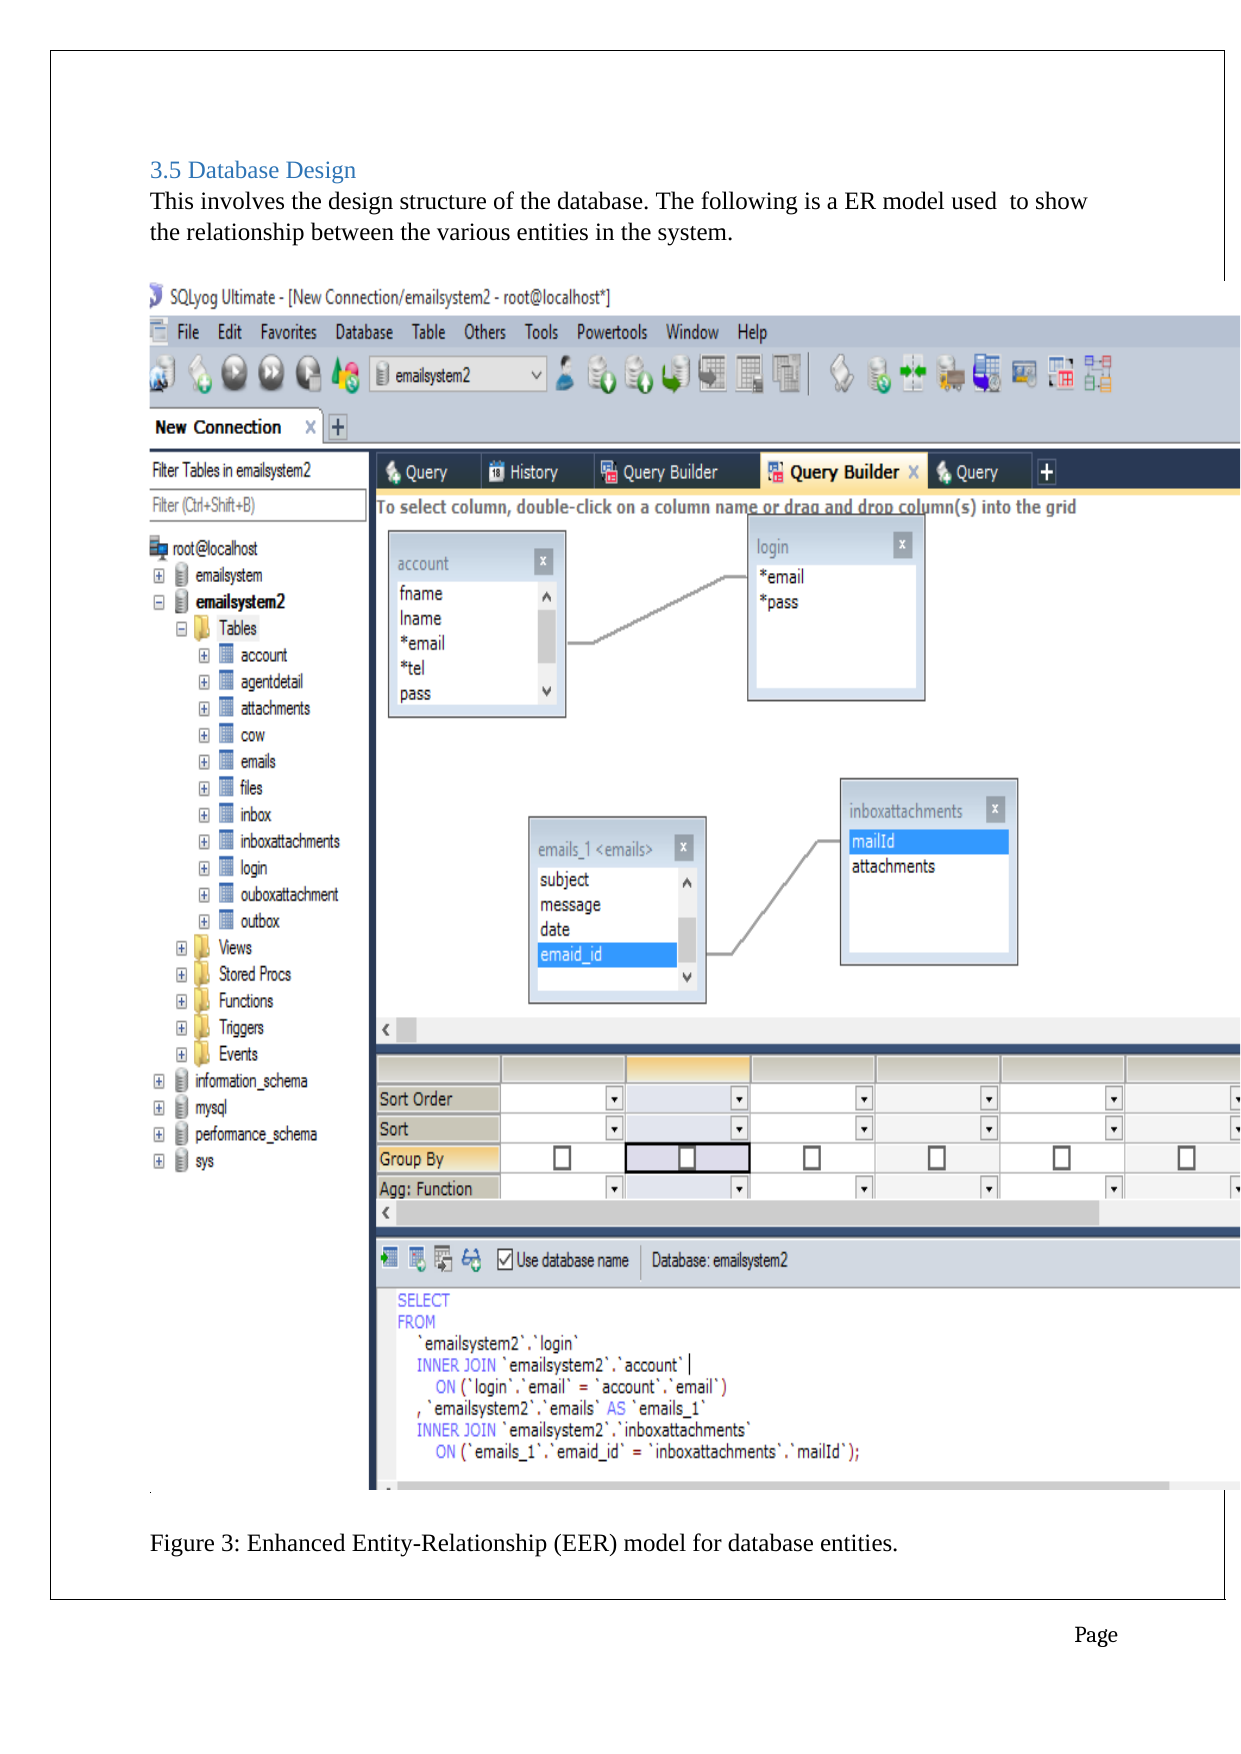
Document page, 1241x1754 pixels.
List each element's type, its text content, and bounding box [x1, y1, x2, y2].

picture [149, 281, 1241, 1490]
subtitle 3.5 Database Design [150, 155, 1090, 184]
text Figure 3: Enhanced Entity-Relationship (EER) model for database entities. [149, 1528, 1089, 1556]
text This involves the design structure of the database. The following is a ER model used to show the relationship between the various entities in the system. [149, 186, 1089, 246]
